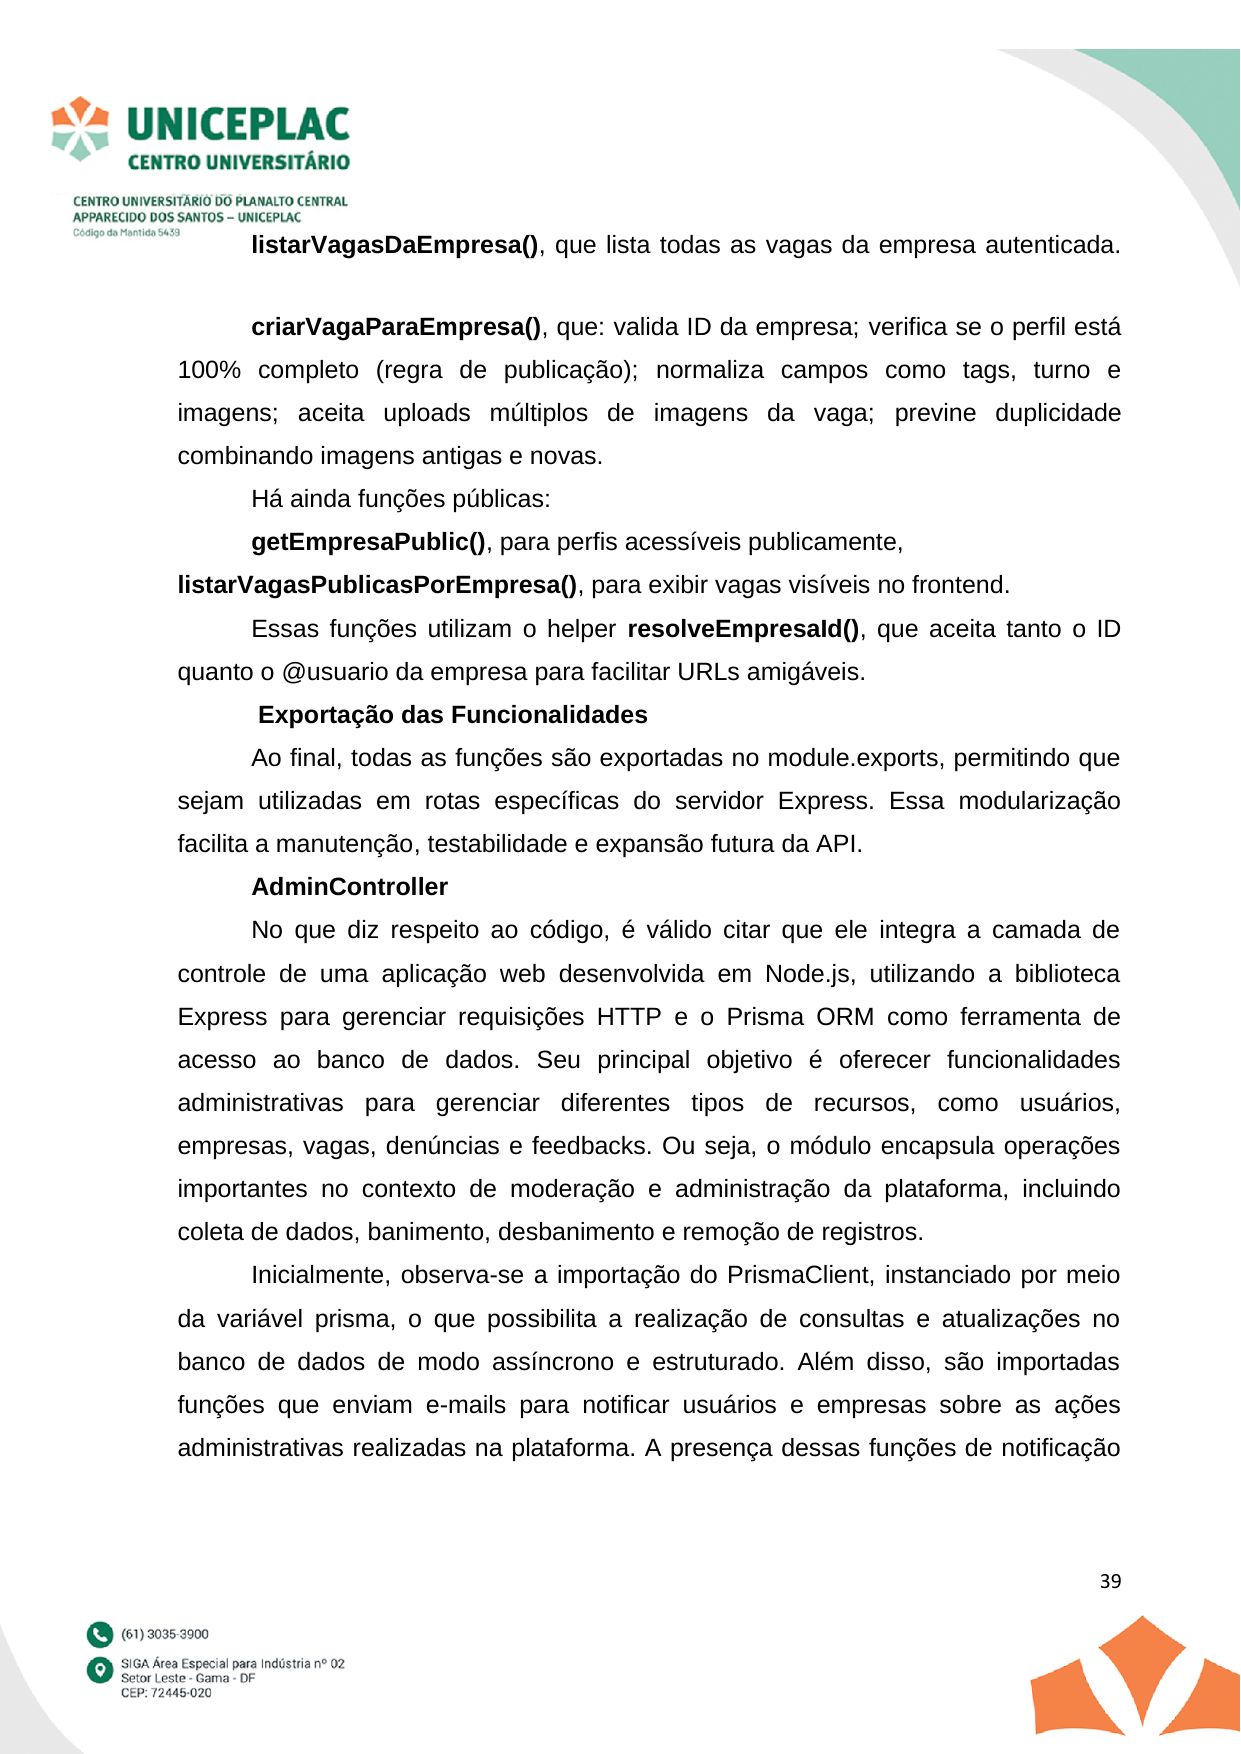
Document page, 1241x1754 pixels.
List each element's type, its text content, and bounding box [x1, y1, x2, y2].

text getEmpresaPublic(), para perfis acessíveis publicamente, listarVagasPublicasPorEmpresa(), para exibir vagas visíveis no frontend. [177, 527, 1122, 599]
text criarVagaParaEmpresa(), que: valida ID da empresa; verifica se o perfil está 100% completo (regra de publicação); normaliza campos como tags, turno e imagens; aceita uploads múltiplos de imagens da vaga; previne duplicidade combinando imagens antigas e novas. [177, 312, 1122, 470]
text listarVagasDaEmpresa(), que lista todas as vagas da empresa autenticada. [177, 230, 1122, 298]
text Há ainda funções públicas: [177, 484, 1122, 513]
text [177, 1261, 1122, 1462]
text No que diz respeito ao código, é válido citar que ele integra a camada de controle de uma aplicação web desenvolvida em Node.js, utilizando a biblioteca Express para gerenciar requisições HTTP e o Prisma ORM como ferramenta de acesso ao banco de dados. Seu principal objetivo é oferecer funcionalidades administrativas para gerenciar diferentes tipos de recursos, como usuários, empresas, vagas, denúncias e feedbacks. Ou seja, o módulo encapsula operações importantes no contexto de moderação e administração da plataforma, incluindo coleta de dados, banimento, desbanimento e remoção de registros. [177, 916, 1122, 1246]
text Exportação das Funcionalidades [177, 700, 1122, 729]
text Ao final, todas as funções são exportadas no module.exports, permitindo que sejam utilizadas em rotas específicas do servidor Express. Essa modularização facilita a manutenção, testabilidade e expansão futura da API. [177, 743, 1122, 858]
text AdminController [177, 872, 1122, 901]
text Essas funções utilizam o helper resolveEmpresaId(), que aceita tanto o ID quanto o @usuario da empresa para facilitar URLs amigáveis. [177, 614, 1122, 686]
picture [0, 49, 1240, 1754]
